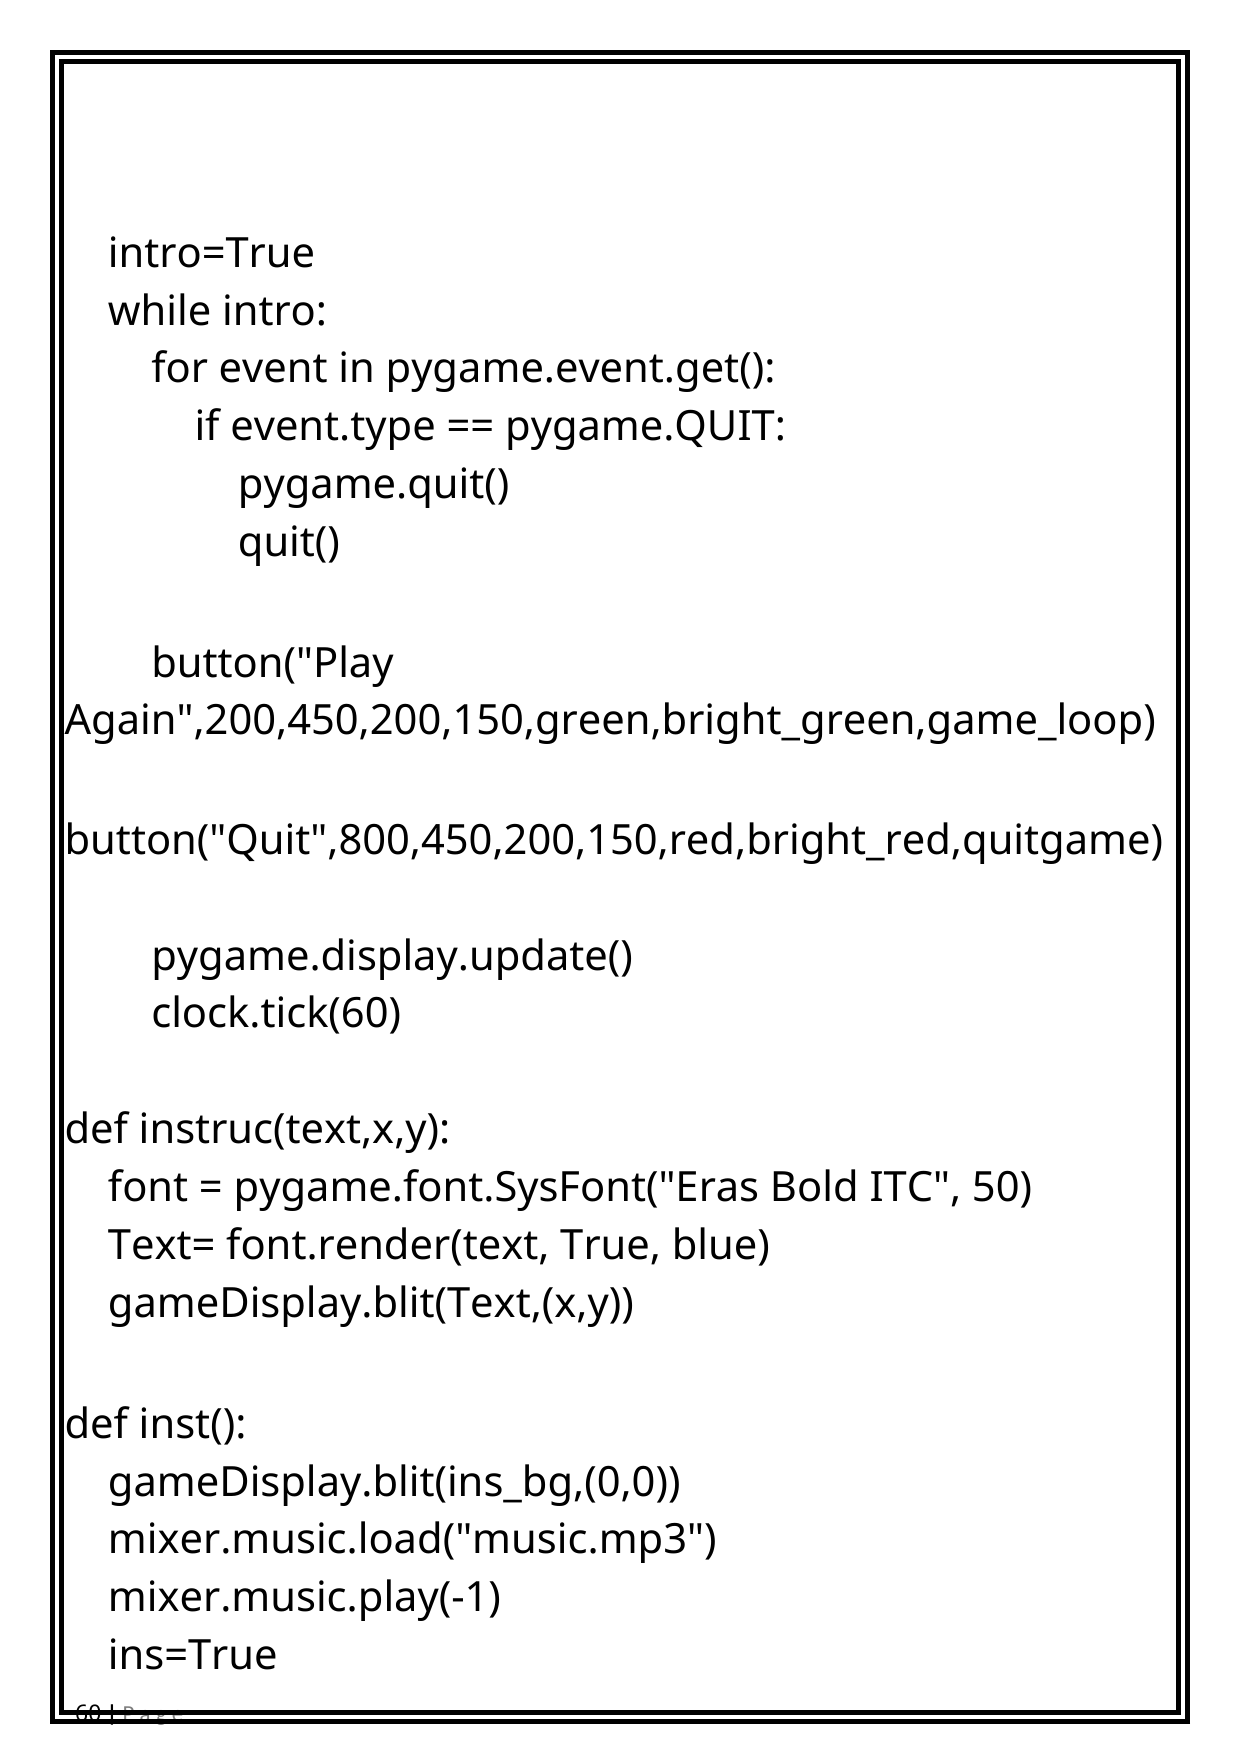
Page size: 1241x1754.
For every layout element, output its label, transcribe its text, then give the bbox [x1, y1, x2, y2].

text mixer.music.load("music.mp3") [64, 1509, 1176, 1566]
text Text= font.render(text, True, blue) [64, 1214, 1176, 1271]
text pygame.display.update() [64, 926, 1176, 982]
text for event in pygame.event.get(): [64, 338, 1176, 395]
text gameDisplay.blit(Text,(x,y)) [64, 1272, 1176, 1329]
text ins=True [64, 1625, 1176, 1682]
text button("Quit",800,450,200,150,red,bright_red,quitgame) [64, 747, 1176, 867]
text def instruc(text,x,y): [64, 1099, 1176, 1156]
text button("Play Again",200,450,200,150,green,bright_green,game_loop) [64, 633, 1176, 746]
text intro=True [64, 223, 1176, 279]
text clock.tick(60) [64, 983, 1176, 1040]
text if event.type == pygame.QUIT: [64, 396, 1176, 453]
text while intro: [64, 280, 1176, 337]
text pygame.quit() [64, 454, 1176, 511]
text font = pygame.font.SysFont("Eras Bold ITC", 50) [64, 1157, 1176, 1213]
text def inst(): [64, 1394, 1176, 1450]
text gameDisplay.blit(ins_bg,(0,0)) [64, 1451, 1176, 1508]
text mixer.music.play(-1) [64, 1567, 1176, 1624]
text quit() [64, 512, 1176, 568]
